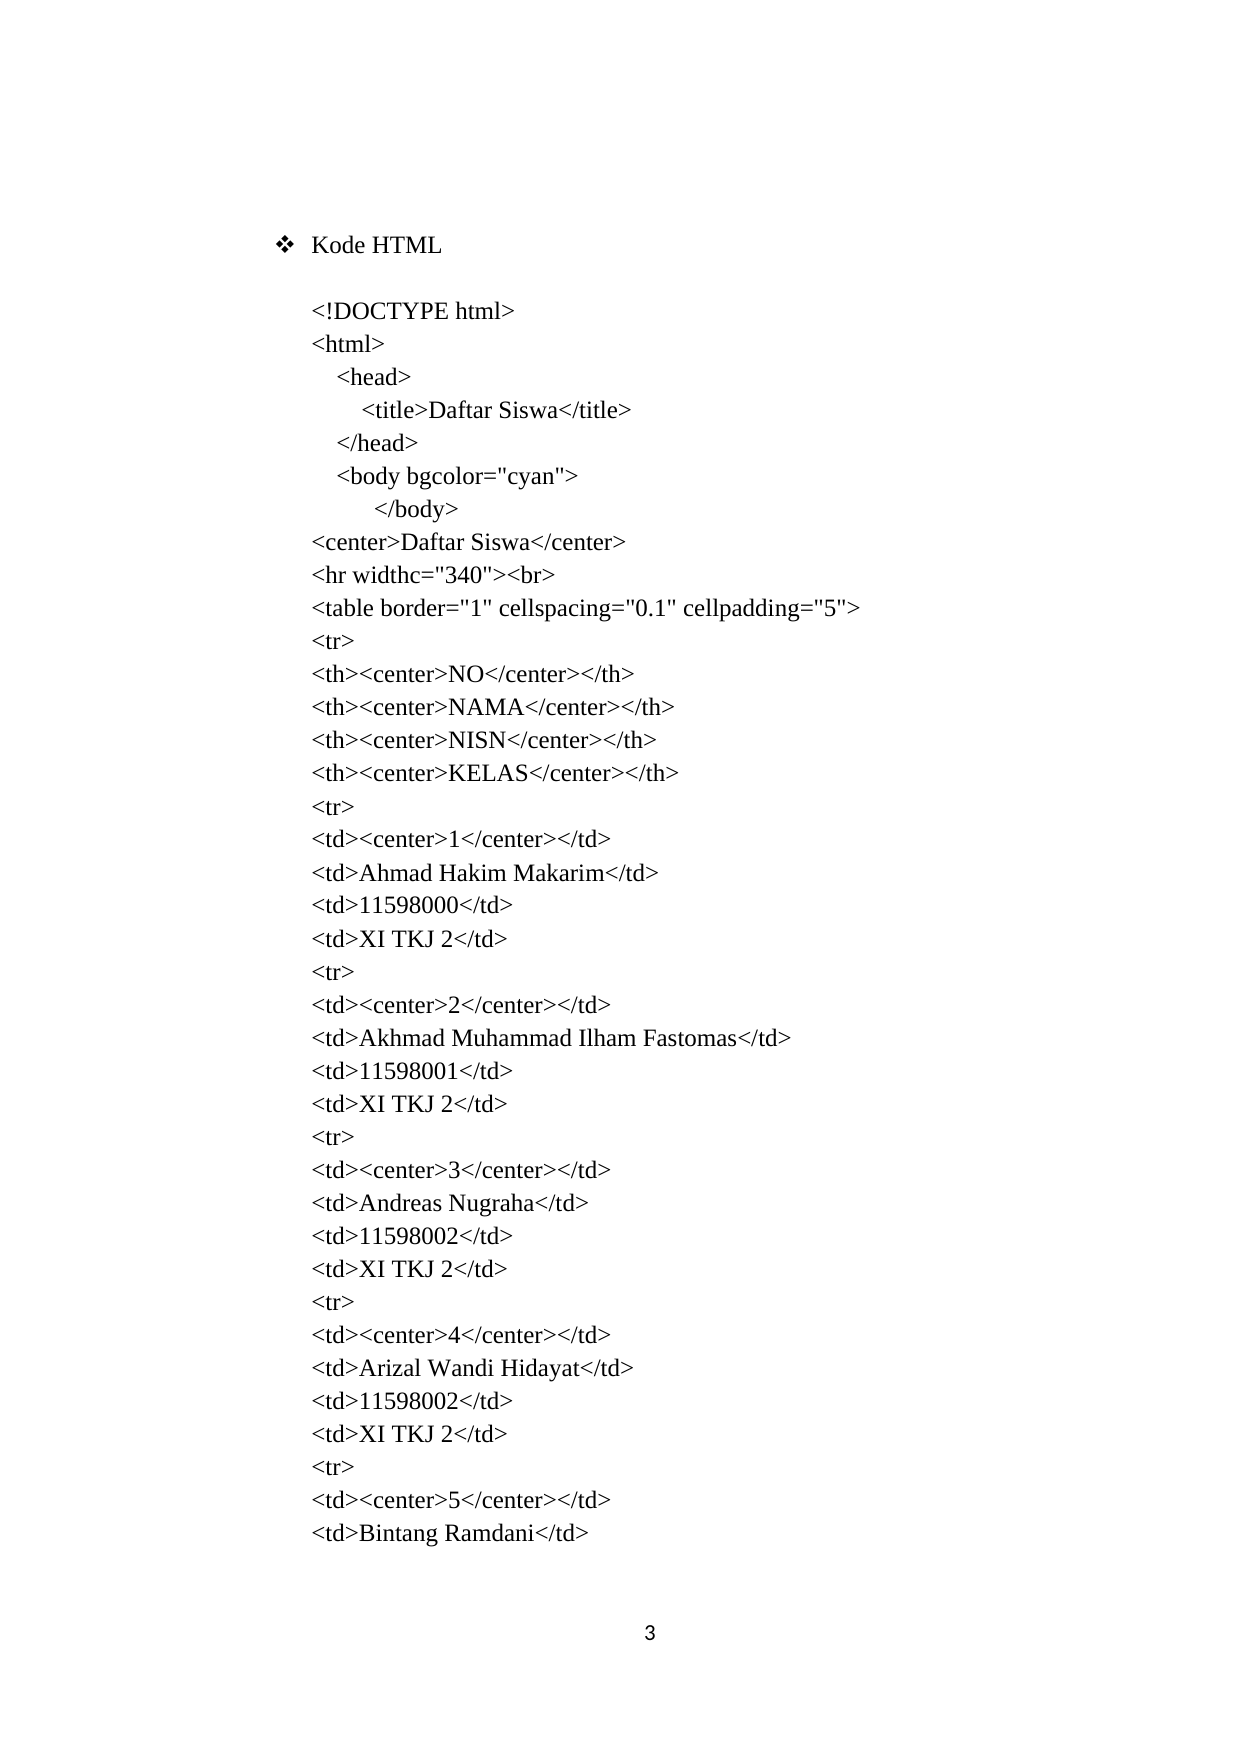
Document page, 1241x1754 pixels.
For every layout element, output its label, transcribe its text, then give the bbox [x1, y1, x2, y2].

list <td>XI TKJ 2</td> [311, 924, 1063, 952]
list <td>Akhmad Muhammad Ilham Fastomas</td> [311, 1023, 1063, 1051]
list <body bgcolor="cyan"> [311, 461, 1063, 490]
list <td>Bintang Ramdani</td> [311, 1518, 1063, 1547]
list <center>Daftar Siswa</center> [311, 527, 1063, 556]
list <td>Andreas Nugraha</td> [311, 1188, 1063, 1217]
list <td><center>4</center></td> [311, 1320, 1063, 1349]
list Kode HTML [274, 230, 1063, 259]
list <tr> [311, 1122, 1063, 1151]
list <th><center>NISN</center></th> [311, 726, 1063, 754]
list <hr widthc="340"><br> [311, 560, 1063, 589]
list <tr> [311, 957, 1063, 985]
list <head> [311, 362, 1063, 391]
list <td>Arizal Wandi Hidayat</td> [311, 1353, 1063, 1382]
list <tr> [311, 1452, 1063, 1481]
list <td><center>2</center></td> [311, 990, 1063, 1018]
list <td><center>3</center></td> [311, 1155, 1063, 1183]
list <!DOCTYPE html> [311, 296, 1063, 325]
list <td>11598002</td> [311, 1221, 1063, 1249]
list <table border="1" cellspacing="0.1" cellpadding="5"> [311, 593, 1063, 622]
list <td>11598002</td> [311, 1386, 1063, 1415]
list <td><center>1</center></td> [311, 824, 1063, 853]
list <td>11598000</td> [311, 891, 1063, 919]
list </body> [311, 494, 1063, 523]
list <td>XI TKJ 2</td> [311, 1419, 1063, 1448]
list <tr> [311, 792, 1063, 820]
list <th><center>KELAS</center></th> [311, 758, 1063, 787]
list </head> [311, 428, 1063, 457]
list <tr> [311, 1287, 1063, 1316]
list <td>XI TKJ 2</td> [311, 1089, 1063, 1117]
list <td>11598001</td> [311, 1056, 1063, 1084]
list <th><center>NAMA</center></th> [311, 692, 1063, 721]
list <td>Ahmad Hakim Makarim</td> [311, 858, 1063, 886]
list <td><center>5</center></td> [311, 1485, 1063, 1514]
list <html> [311, 329, 1063, 358]
list <title>Daftar Siswa</title> [311, 395, 1063, 424]
list <tr> [311, 626, 1063, 655]
list <th><center>NO</center></th> [311, 659, 1063, 688]
list <td>XI TKJ 2</td> [311, 1254, 1063, 1283]
